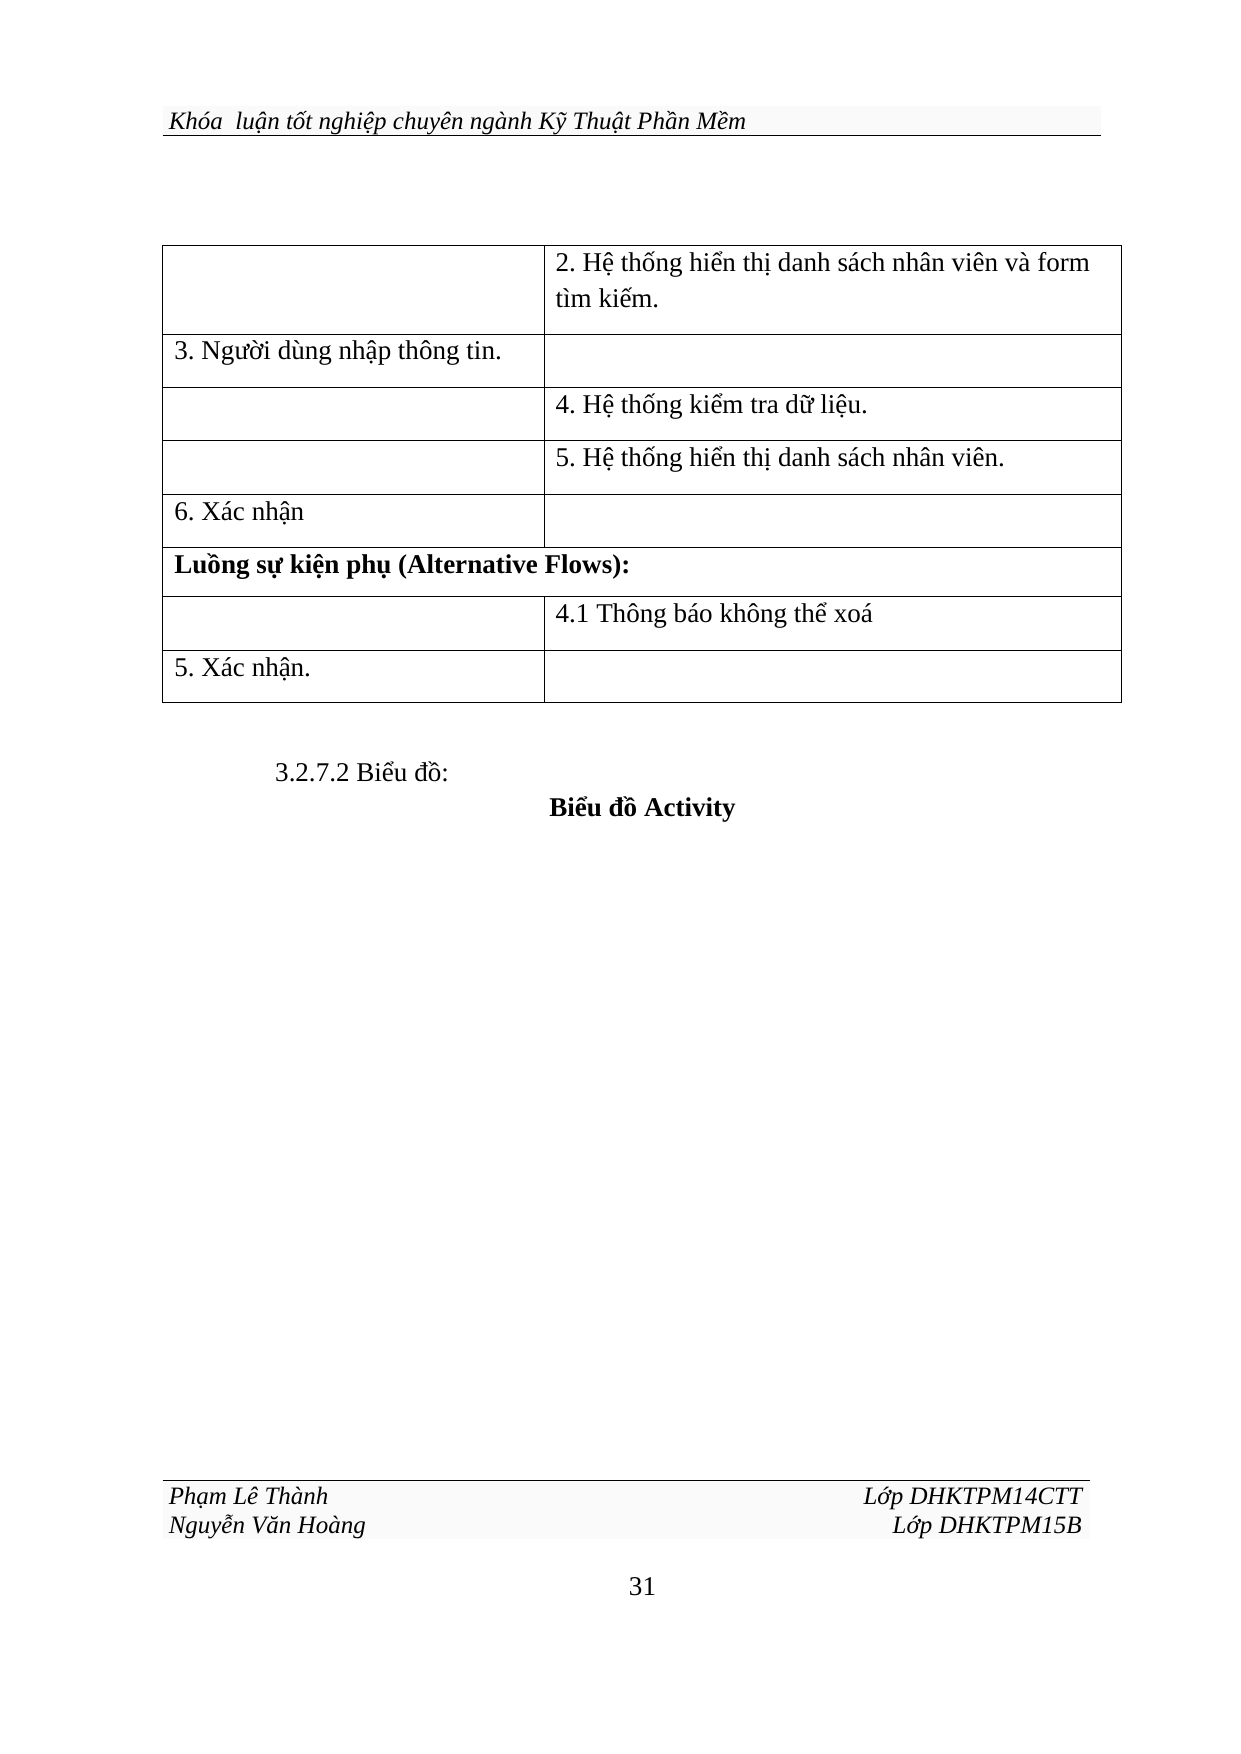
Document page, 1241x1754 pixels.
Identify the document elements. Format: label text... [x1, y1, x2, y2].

table_cell [163, 441, 544, 494]
table_cell [545, 651, 1121, 702]
table_cell [163, 388, 544, 440]
subtitle 3.2.7.2 Biểu đồ: [275, 756, 1122, 787]
table_cell 4. Hệ thống kiểm tra dữ liệu. [545, 388, 1121, 440]
table_cell 2. Hệ thống hiển thị danh sách nhân viên và form tìm kiếm. [545, 246, 1121, 333]
table_cell [163, 597, 544, 649]
table_cell Luồng sự kiện phụ (Alternative Flows): [163, 548, 1121, 596]
text Biểu đồ Activity [162, 791, 1122, 823]
table_cell 3. Người dùng nhập thông tin. [163, 335, 544, 387]
table_cell 4.1 Thông báo không thể xoá [545, 597, 1121, 649]
table_cell 6. Xác nhận [163, 495, 544, 547]
table_cell 5. Xác nhận. [163, 651, 544, 702]
table_cell [545, 495, 1121, 547]
table_cell [163, 246, 544, 333]
table_cell 5. Hệ thống hiển thị danh sách nhân viên. [545, 441, 1121, 494]
table_cell [545, 335, 1121, 387]
